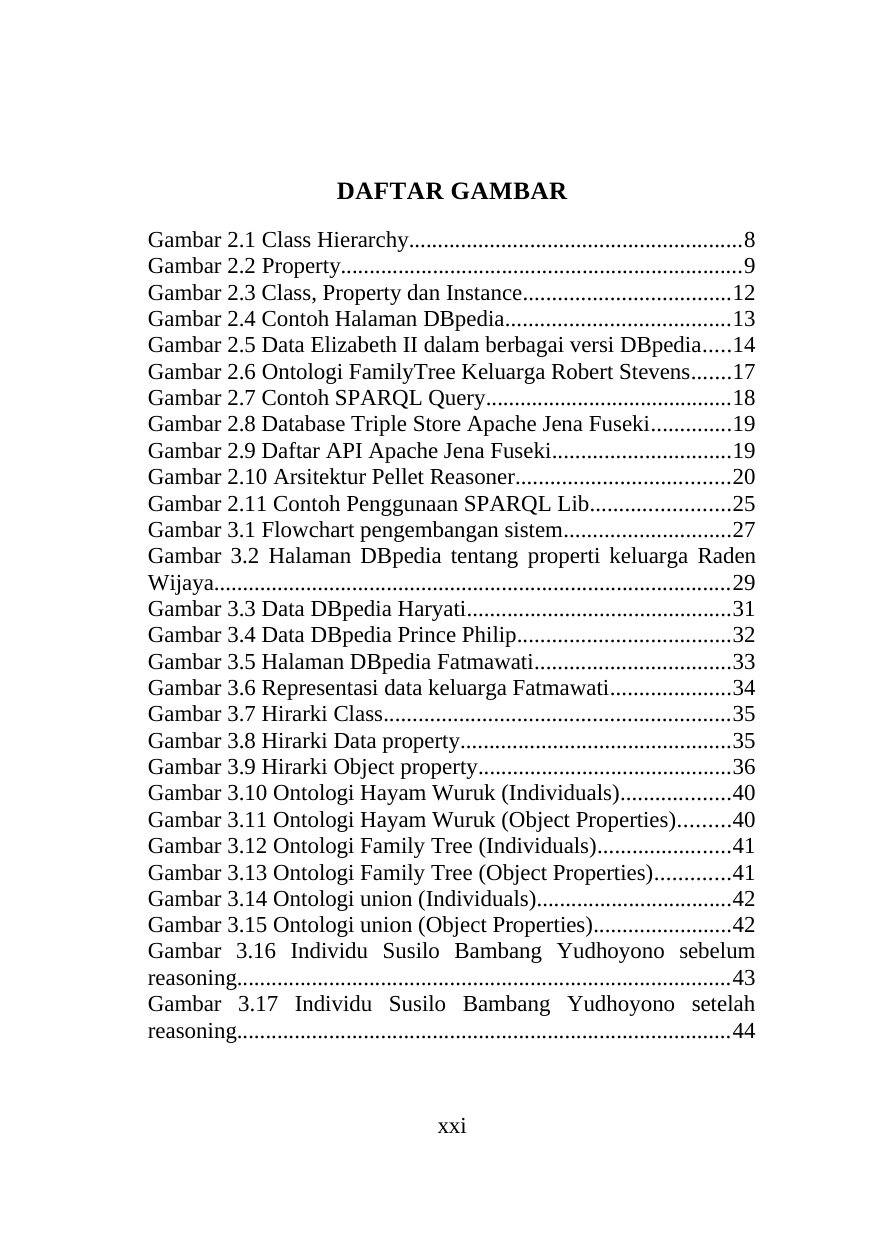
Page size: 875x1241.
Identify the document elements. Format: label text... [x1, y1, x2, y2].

text Gambar 3.8 Hirarki Data property 35 [148, 727, 756, 753]
text Gambar 2.3 Class, Property dan Instance 12 [148, 279, 756, 305]
text Gambar 3.15 Ontologi union (Object Properties) 42 [148, 911, 756, 938]
text Gambar 3.13 Ontologi Family Tree (Object Properties) 41 [148, 858, 756, 885]
text Gambar 3.17 Individu Susilo Bambang Yudhoyono setelah reasoning 44 [148, 990, 756, 1043]
text Gambar 3.6 Representasi data keluarga Fatmawati 34 [148, 674, 756, 700]
text Gambar 3.3 Data DBpedia Haryati 31 [148, 595, 756, 621]
text Gambar 3.9 Hirarki Object property 36 [148, 753, 756, 779]
text Gambar 2.4 Contoh Halaman DBpedia 13 [148, 305, 756, 331]
text Gambar 2.9 Daftar API Apache Jena Fuseki 19 [148, 437, 756, 463]
text Gambar 3.2 Halaman DBpedia tentang properti keluarga Raden Wijaya 29 [148, 542, 756, 595]
text Gambar 3.11 Ontologi Hayam Wuruk (Object Properties) 40 [148, 806, 756, 832]
text Gambar 3.1 Flowchart pengembangan sistem 27 [148, 516, 756, 542]
text Gambar 2.10 Arsitektur Pellet Reasoner 20 [148, 463, 756, 489]
text Gambar 3.14 Ontologi union (Individuals) 42 [148, 885, 756, 911]
text Gambar 2.6 Ontologi FamilyTree Keluarga Robert Stevens 17 [148, 358, 756, 384]
text Gambar 3.4 Data DBpedia Prince Philip 32 [148, 621, 756, 648]
text Gambar 3.16 Individu Susilo Bambang Yudhoyono sebelum reasoning 43 [148, 938, 756, 990]
text Gambar 3.10 Ontologi Hayam Wuruk (Individuals) 40 [148, 779, 756, 806]
text Gambar 3.5 Halaman DBpedia Fatmawati 33 [148, 648, 756, 674]
subtitle DAFTAR GAMBAR [148, 176, 756, 205]
text Gambar 2.5 Data Elizabeth II dalam berbagai versi DBpedia 14 [148, 331, 756, 358]
text Gambar 2.8 Database Triple Store Apache Jena Fuseki 19 [148, 411, 756, 437]
text Gambar 3.7 Hirarki Class 35 [148, 700, 756, 727]
text Gambar 2.2 Property 9 [148, 252, 756, 279]
text Gambar 2.11 Contoh Penggunaan SPARQL Lib 25 [148, 489, 756, 516]
text Gambar 3.12 Ontologi Family Tree (Individuals) 41 [148, 832, 756, 858]
text Gambar 2.1 Class Hierarchy 8 [148, 226, 756, 252]
text Gambar 2.7 Contoh SPARQL Query 18 [148, 384, 756, 411]
